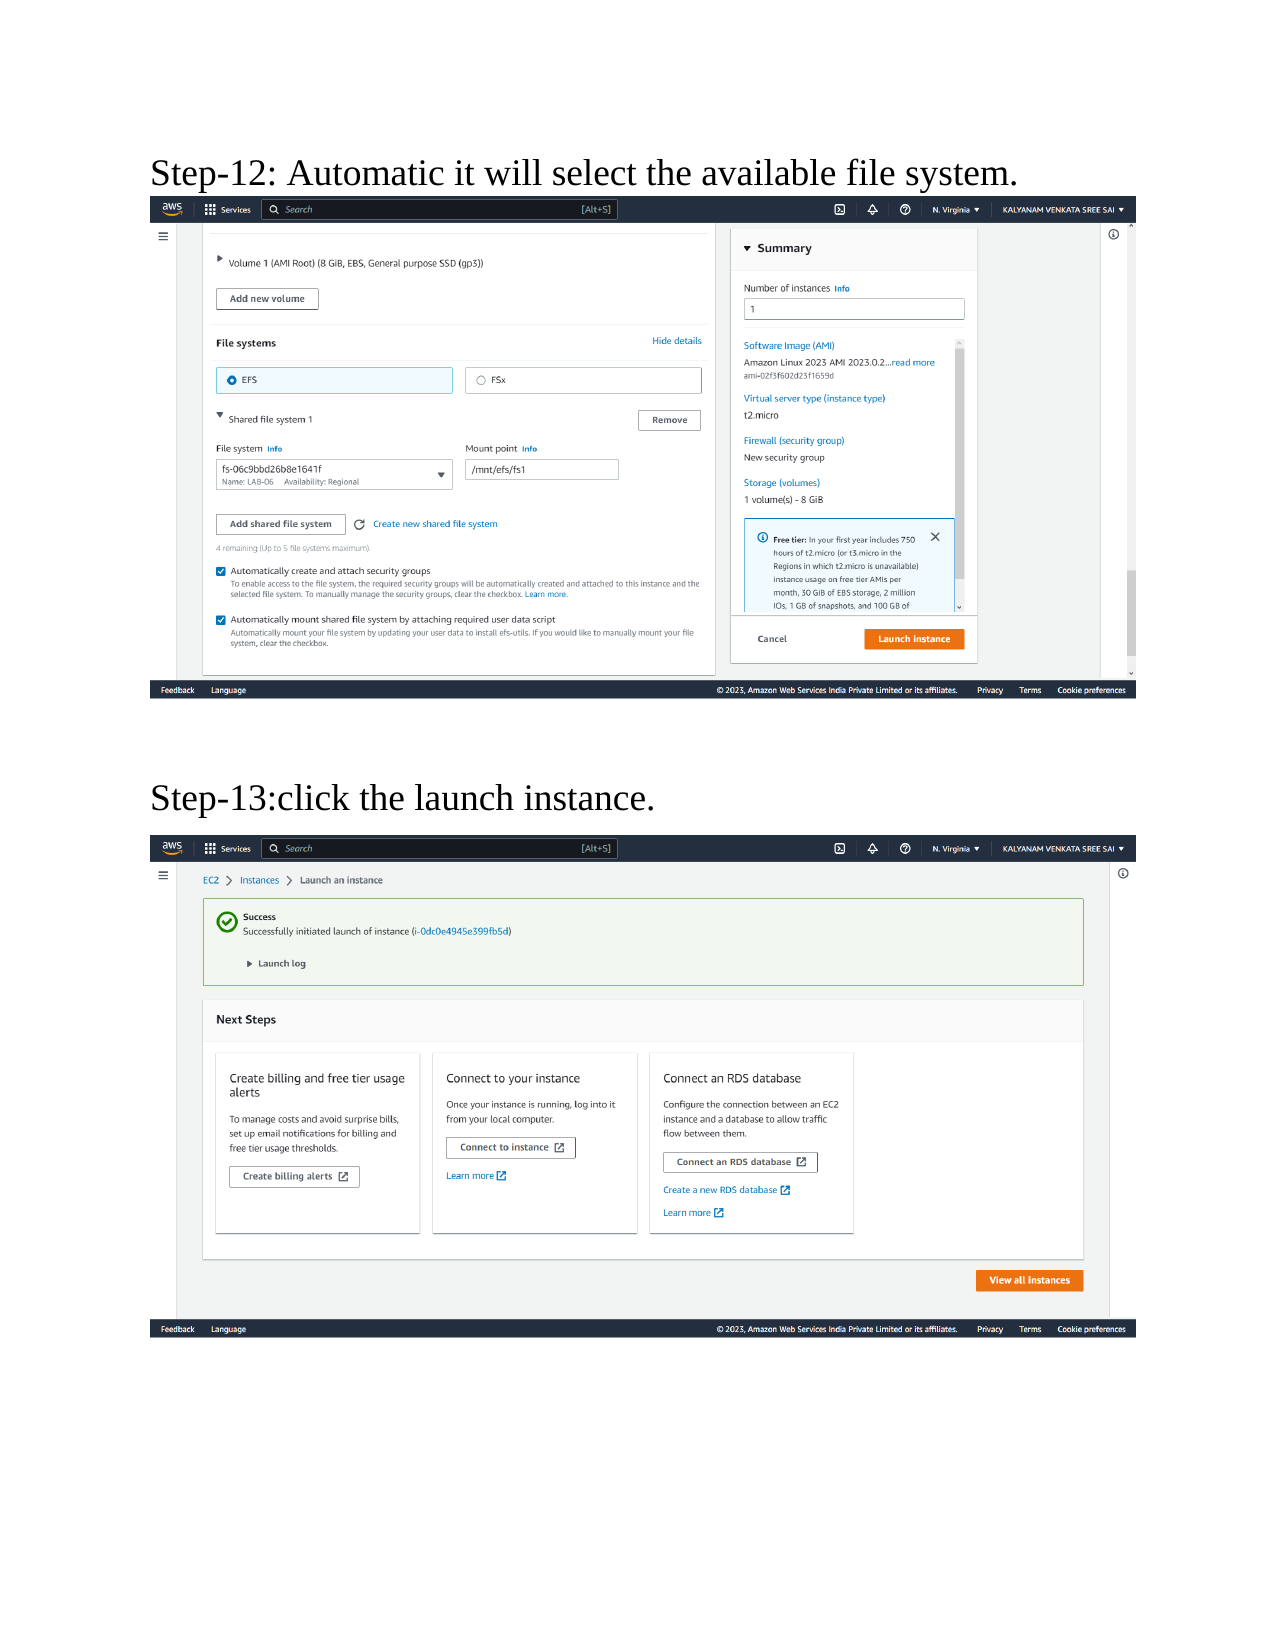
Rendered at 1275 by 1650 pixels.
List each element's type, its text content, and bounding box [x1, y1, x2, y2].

text Step-12: Automatic it will select the available file system. [150, 150, 1127, 196]
picture [150, 835, 1136, 1338]
picture [150, 196, 1136, 699]
text Step-13:click the launch instance. [150, 776, 1127, 819]
